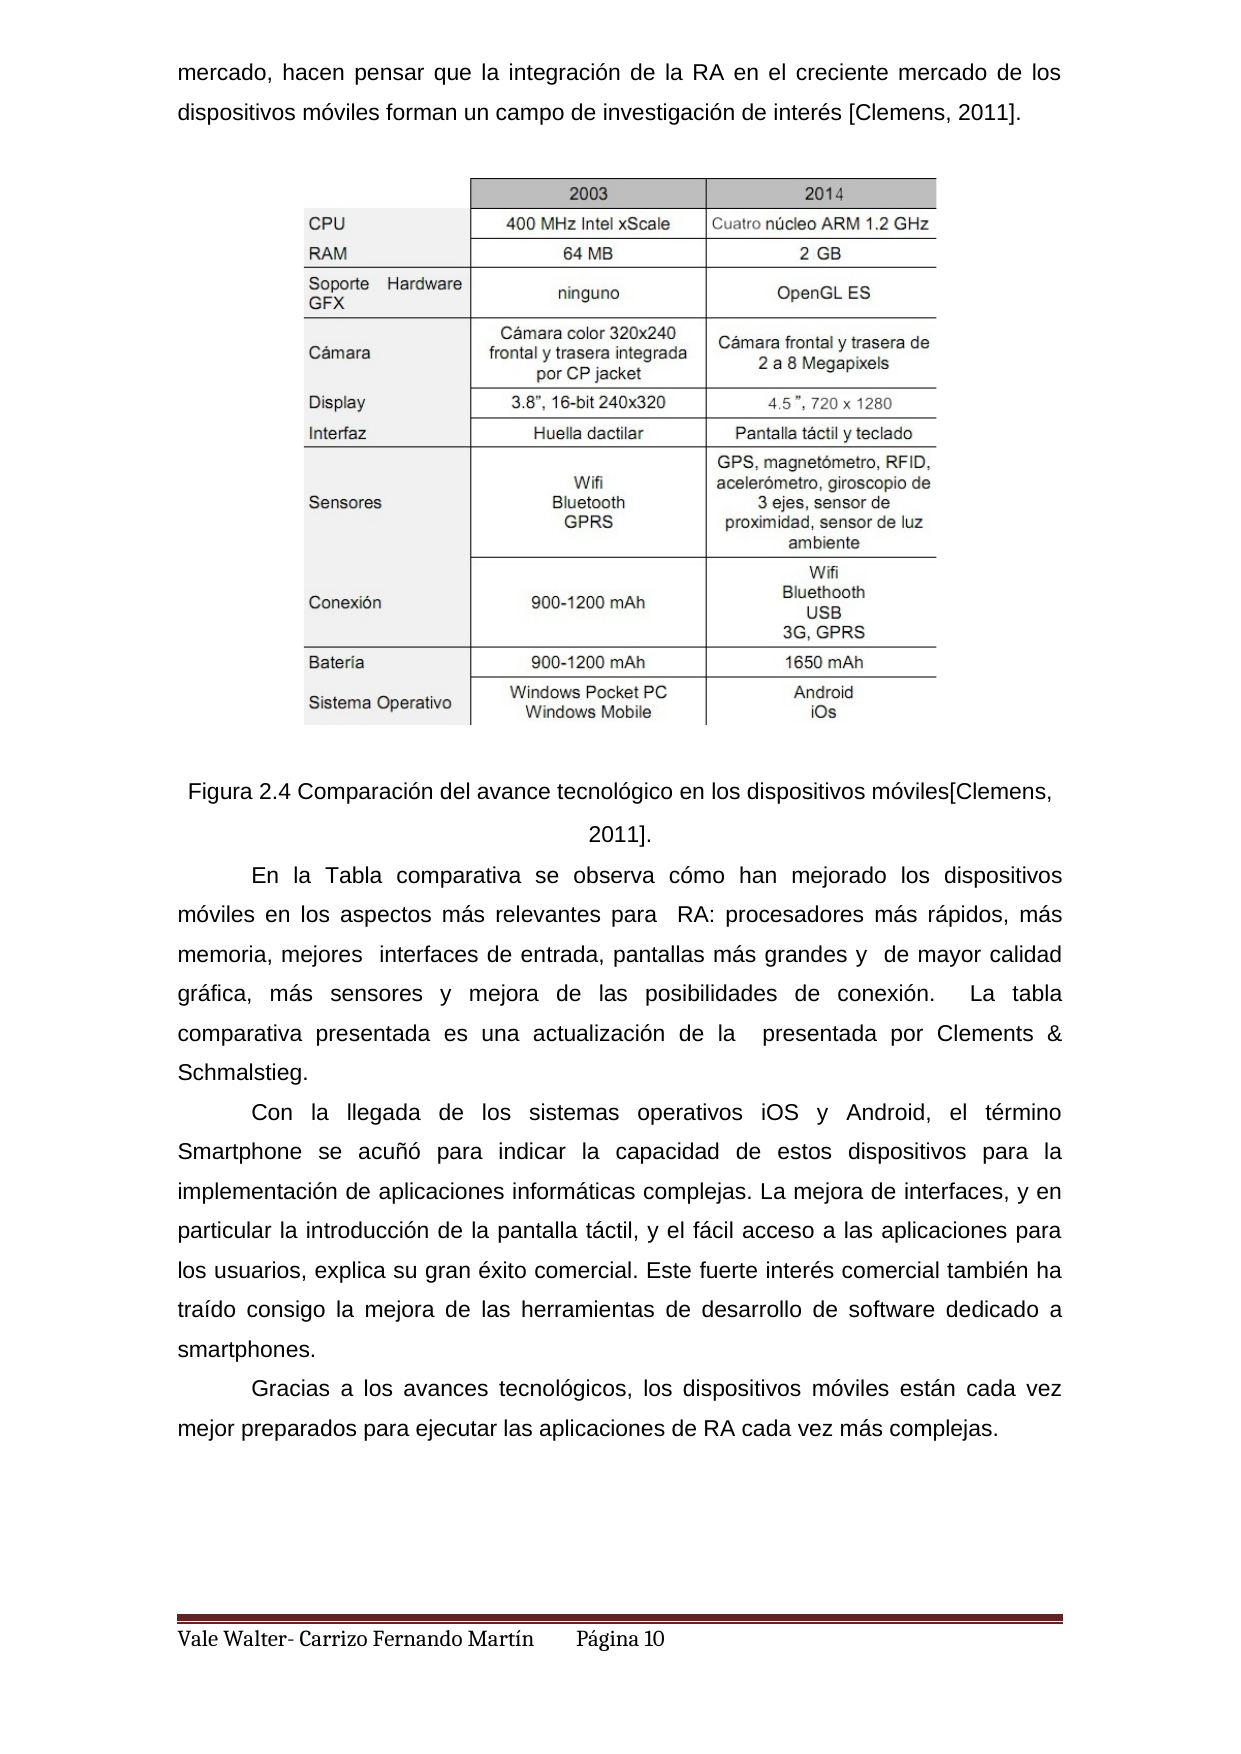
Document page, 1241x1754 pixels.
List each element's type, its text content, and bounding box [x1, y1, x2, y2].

text Con la llegada de los sistemas operativos iOS y Android, el término Smartphone se acuñó para indicar la capacidad de estos dispositivos para la implementación de aplicaciones informáticas complejas. La mejora de interfaces, y en particular la introducción de la pantalla táctil, y el fácil acceso a las aplicaciones para los usuarios, explica su gran éxito comercial. Este fuerte interés comercial también ha traído consigo la mejora de las herramientas de desarrollo de software dedicado a smartphones. [177, 1099, 1063, 1362]
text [177, 59, 1063, 125]
text Gracias a los avances tecnológicos, los dispositivos móviles están cada vez mejor preparados para ejecutar las aplicaciones de RA cada vez más complejas. [177, 1375, 1063, 1441]
picture [303, 177, 937, 725]
text En la Tabla comparativa se observa cómo han mejorado los dispositivos móviles en los aspectos más relevantes para RA: procesadores más rápidos, más memoria, mejores interfaces de entrada, pantallas más grandes y de mayor calidad gráfica, más sensores y mejora de las posibilidades de conexión. La tabla comparativa presentada es una actualización de la presentada por Clements & Schmalstieg. [177, 862, 1063, 1086]
text Figura 2.4 Comparación del avance tecnológico en los dispositivos móviles[Clemens, 2011]. [177, 778, 1063, 847]
